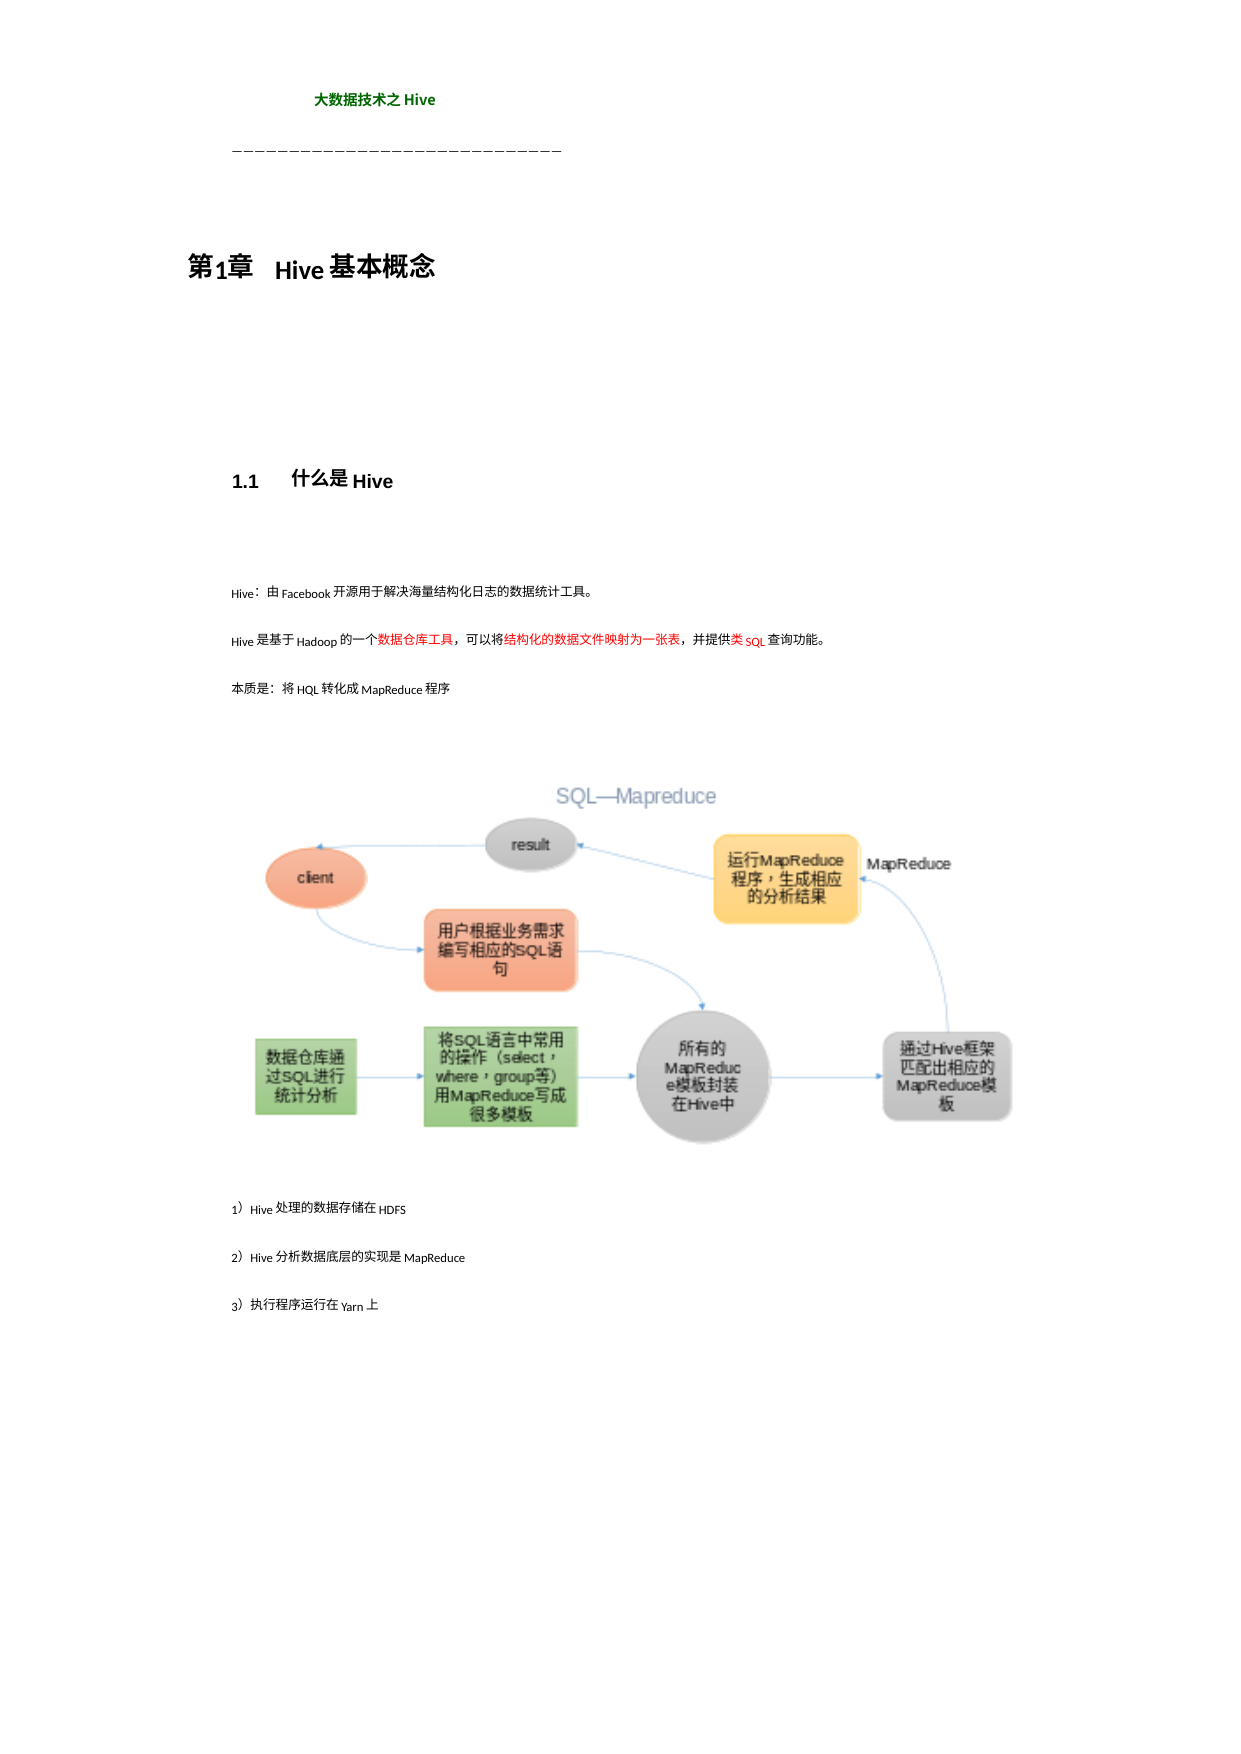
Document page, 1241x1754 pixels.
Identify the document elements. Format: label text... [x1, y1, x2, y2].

text Hive：由Facebook开源用于解决海量结构化日志的数据统计工具。 [187, 581, 1053, 614]
text 1）Hive处理的数据存储在HDFS [187, 726, 1053, 1230]
text 3）执行程序运行在Yarn上 [187, 1294, 1053, 1327]
subtitle Hive基本概念 [187, 230, 1053, 327]
text 本质是：将HQL转化成MapReduce程序 [187, 678, 1053, 710]
text Hive是基于Hadoop的一个数据仓库工具，可以将结构化的数据文件映射为一张表，并提供类SQL查询功能。 [187, 629, 1053, 662]
text 2）Hive分析数据底层的实现是MapReduce [187, 1246, 1053, 1278]
subtitle 什么是Hive [232, 454, 1053, 519]
